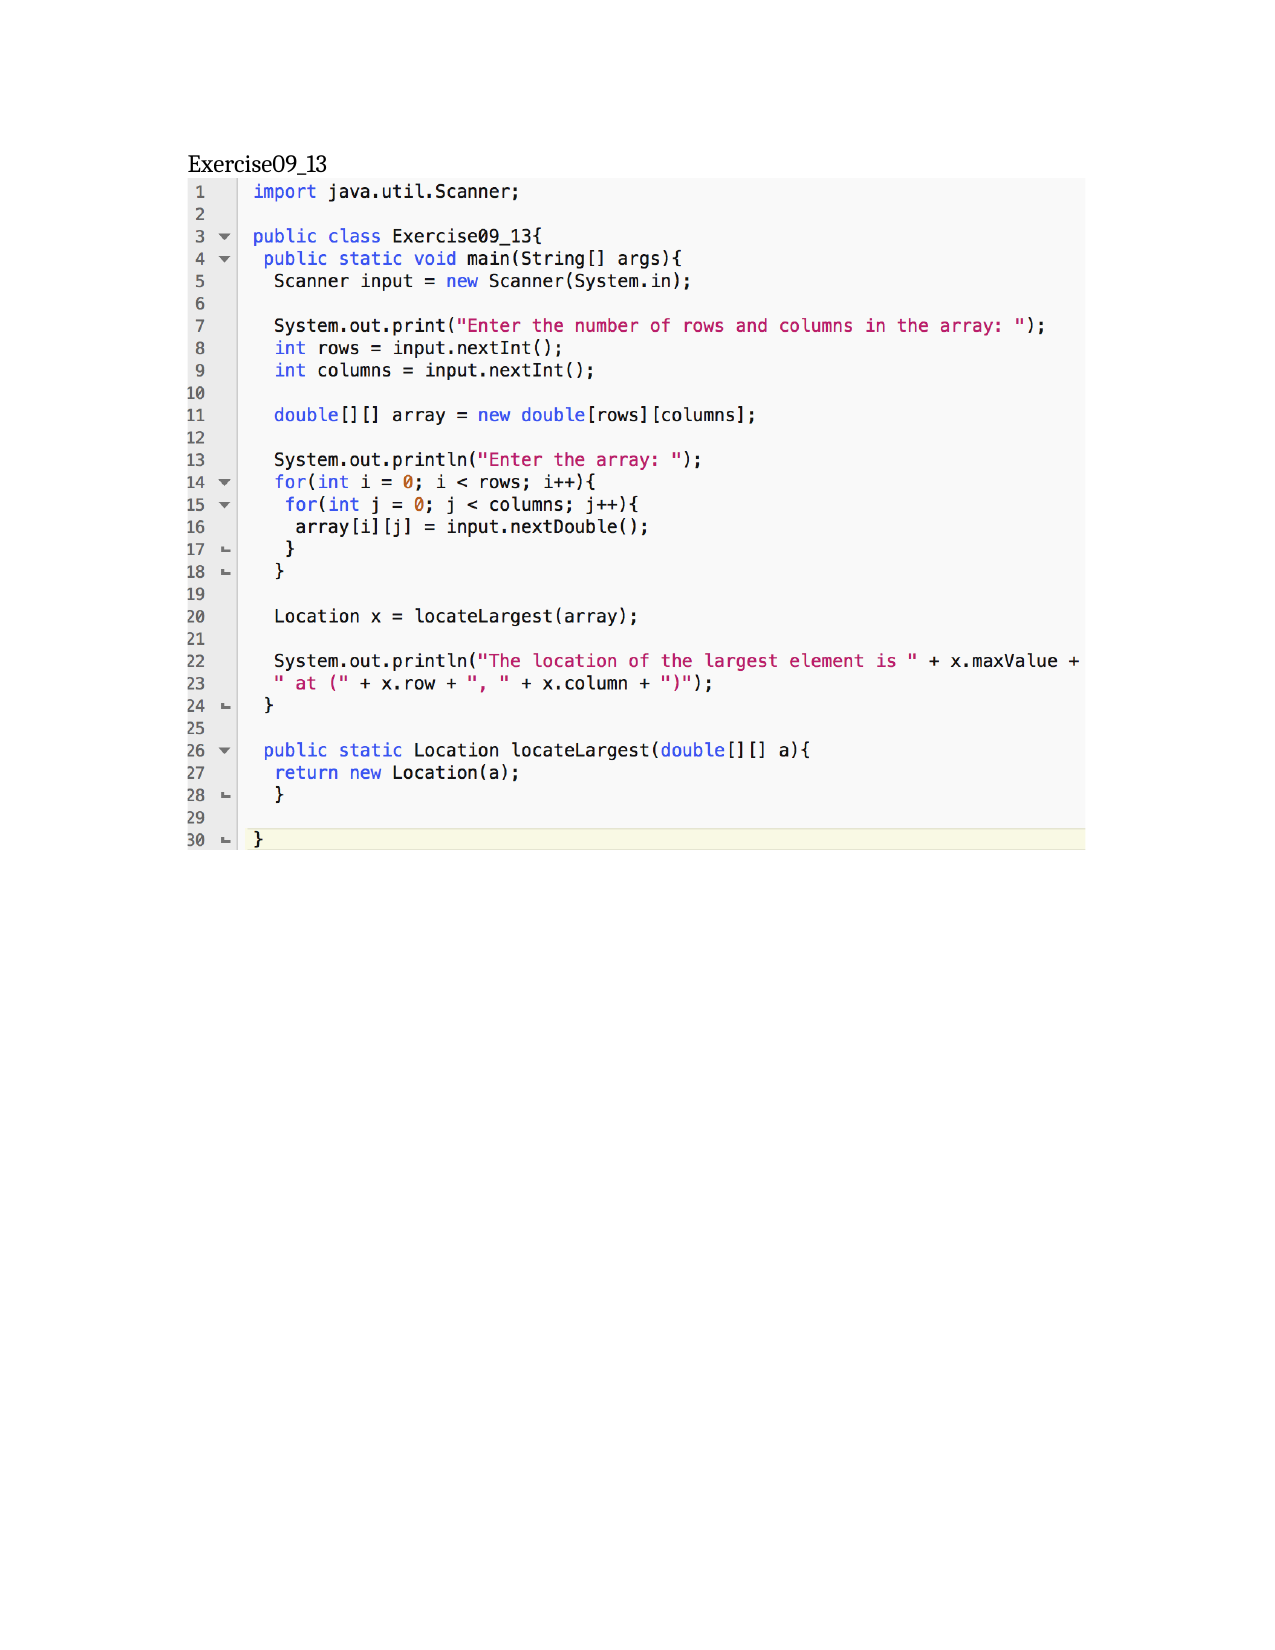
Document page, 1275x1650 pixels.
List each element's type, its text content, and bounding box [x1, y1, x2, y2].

text Exercise09_13 [187, 150, 1087, 179]
picture [187, 178, 1086, 850]
